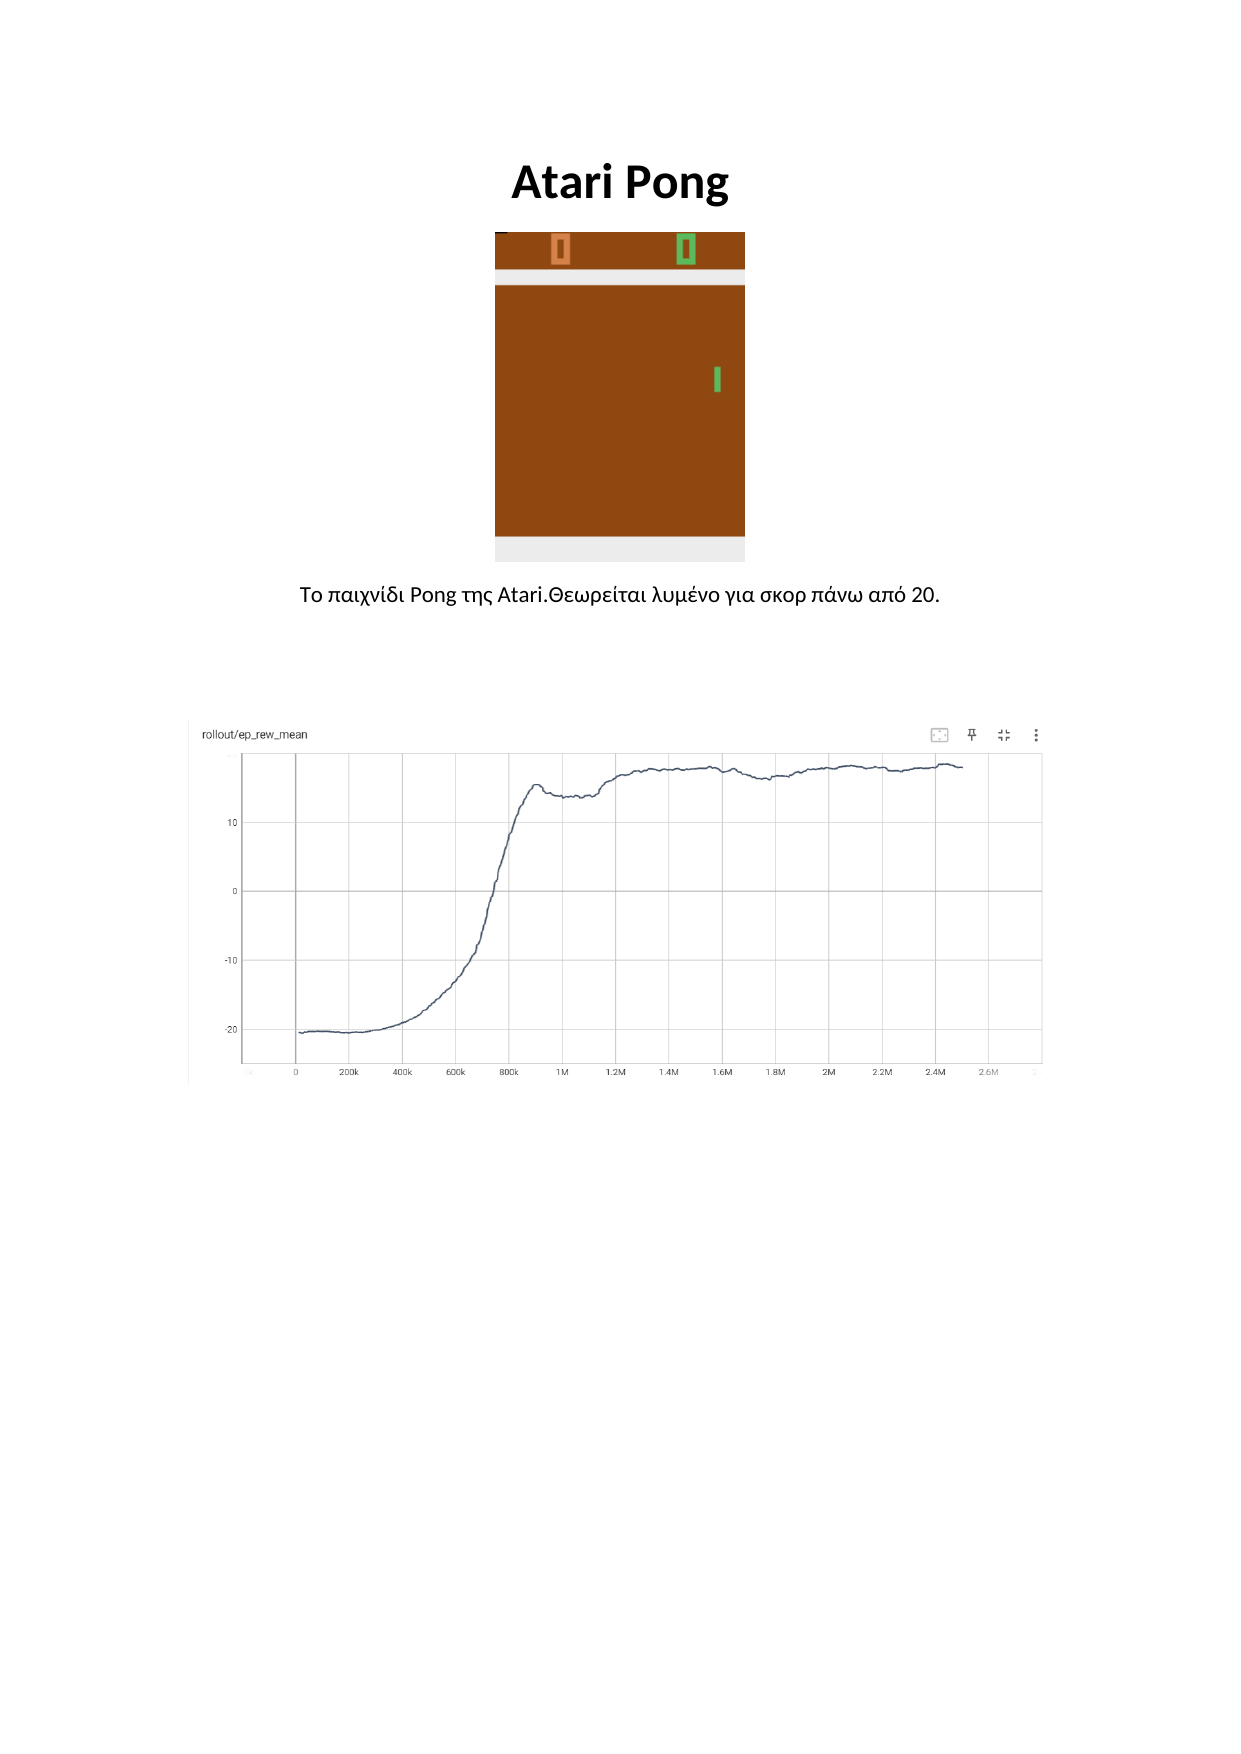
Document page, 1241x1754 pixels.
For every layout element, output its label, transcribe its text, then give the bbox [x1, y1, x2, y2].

picture [188, 720, 1052, 1084]
picture [495, 232, 745, 562]
text Το παιχνίδι Pong της Atari.Θεωρείται λυμένο για σκορ πάνω από 20. [187, 580, 1053, 608]
text Atari Pong [187, 150, 1053, 211]
